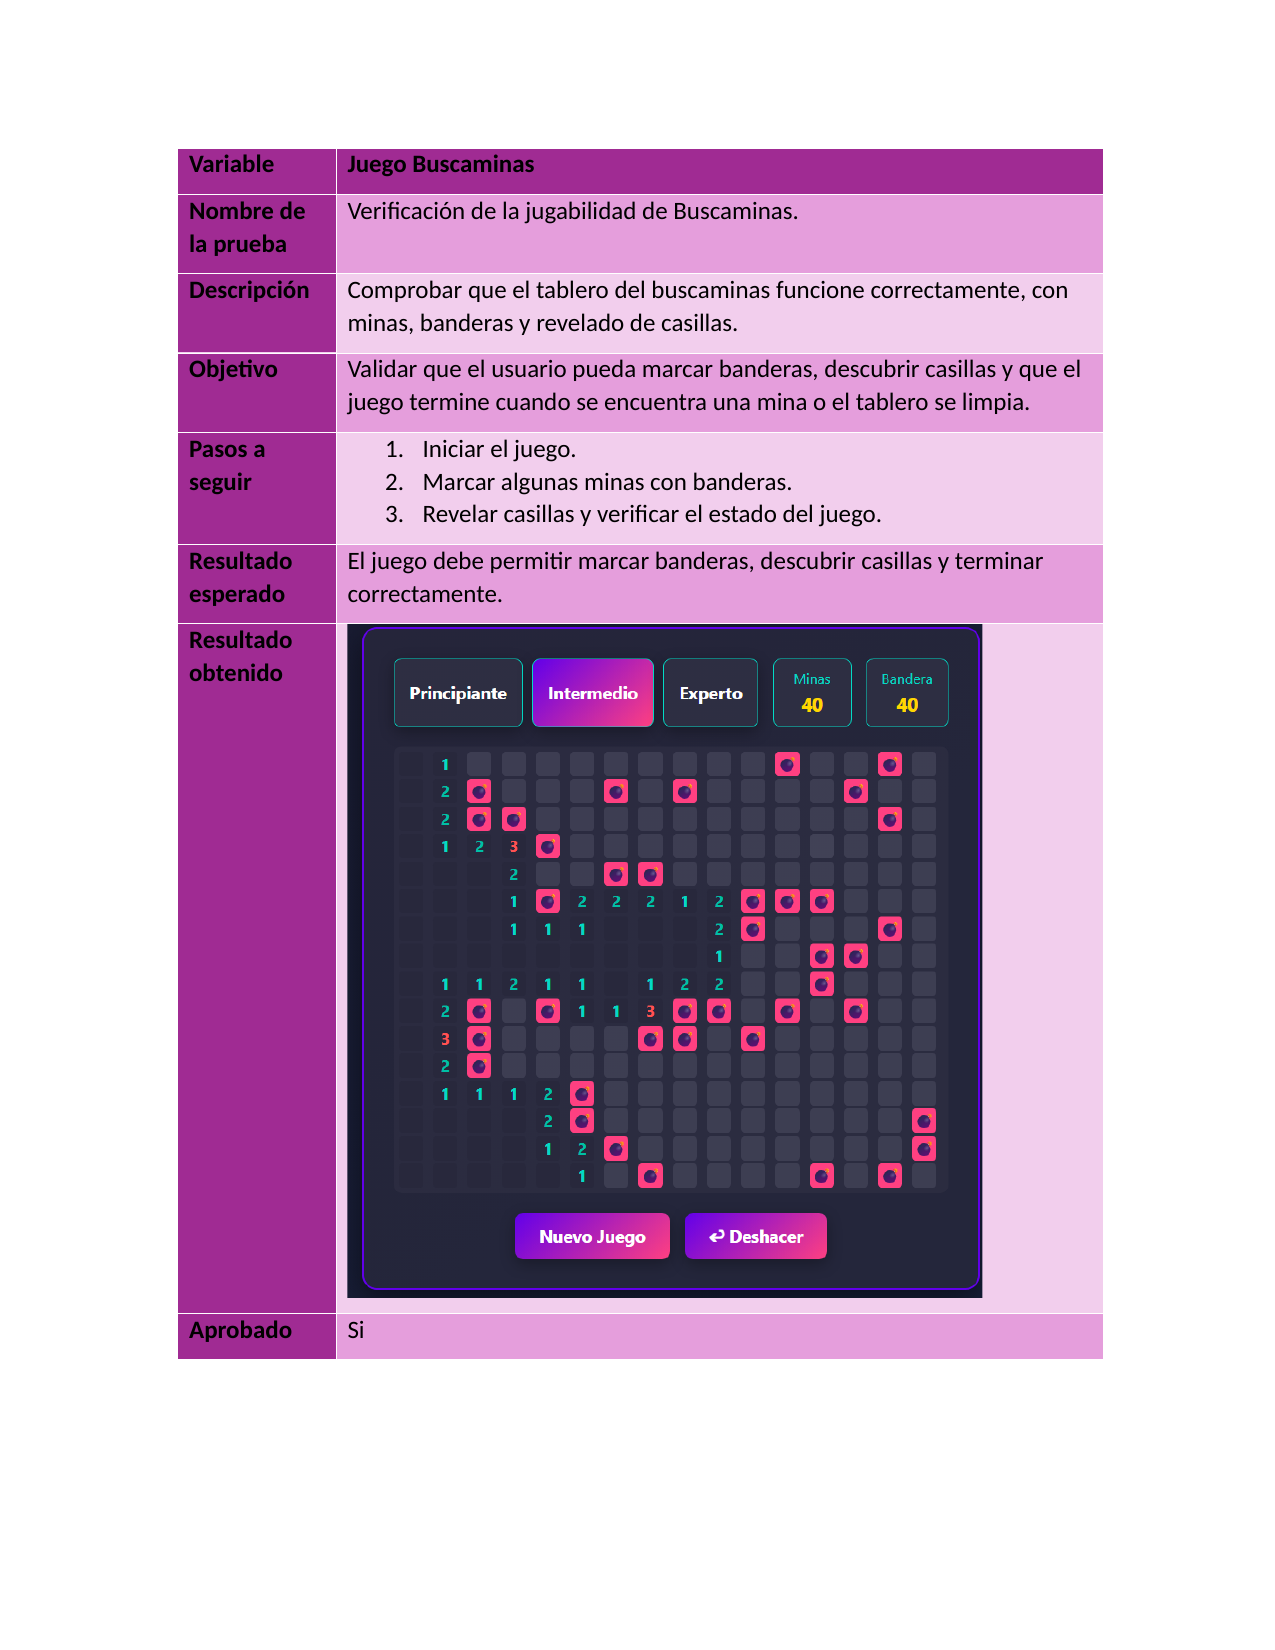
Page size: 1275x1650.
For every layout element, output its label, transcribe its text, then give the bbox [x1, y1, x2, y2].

table_header Variable [178, 149, 336, 194]
table_cell Verificación de la jugabilidad de Buscaminas. [337, 195, 1103, 273]
table_cell Iniciar el juego. Marcar algunas minas con banderas. Revelar casillas y verificar el estado del juego. [337, 433, 1103, 544]
table_cell Si [337, 1314, 1103, 1359]
table_header Juego Buscaminas [337, 149, 1103, 194]
table_cell Aprobado [178, 1314, 336, 1359]
table_cell El juego debe permitir marcar banderas, descubrir casillas y terminar correctamente. [337, 545, 1103, 623]
table_cell Resultado obtenido [178, 624, 336, 1313]
table_cell Nombre de la prueba [178, 195, 336, 273]
table_cell [337, 624, 1103, 1313]
table_cell Objetivo [178, 354, 336, 432]
table_cell Pasos a seguir [178, 433, 336, 544]
table_cell Comprobar que el tablero del buscaminas funcione correctamente, con minas, banderas y revelado de casillas. [337, 274, 1103, 352]
picture [347, 624, 983, 1298]
table_cell Validar que el usuario pueda marcar banderas, descubrir casillas y que el juego termine cuando se encuentra una mina o el tablero se limpia. [337, 354, 1103, 432]
table_cell Descripción [178, 274, 336, 352]
table_cell Resultado esperado [178, 545, 336, 623]
